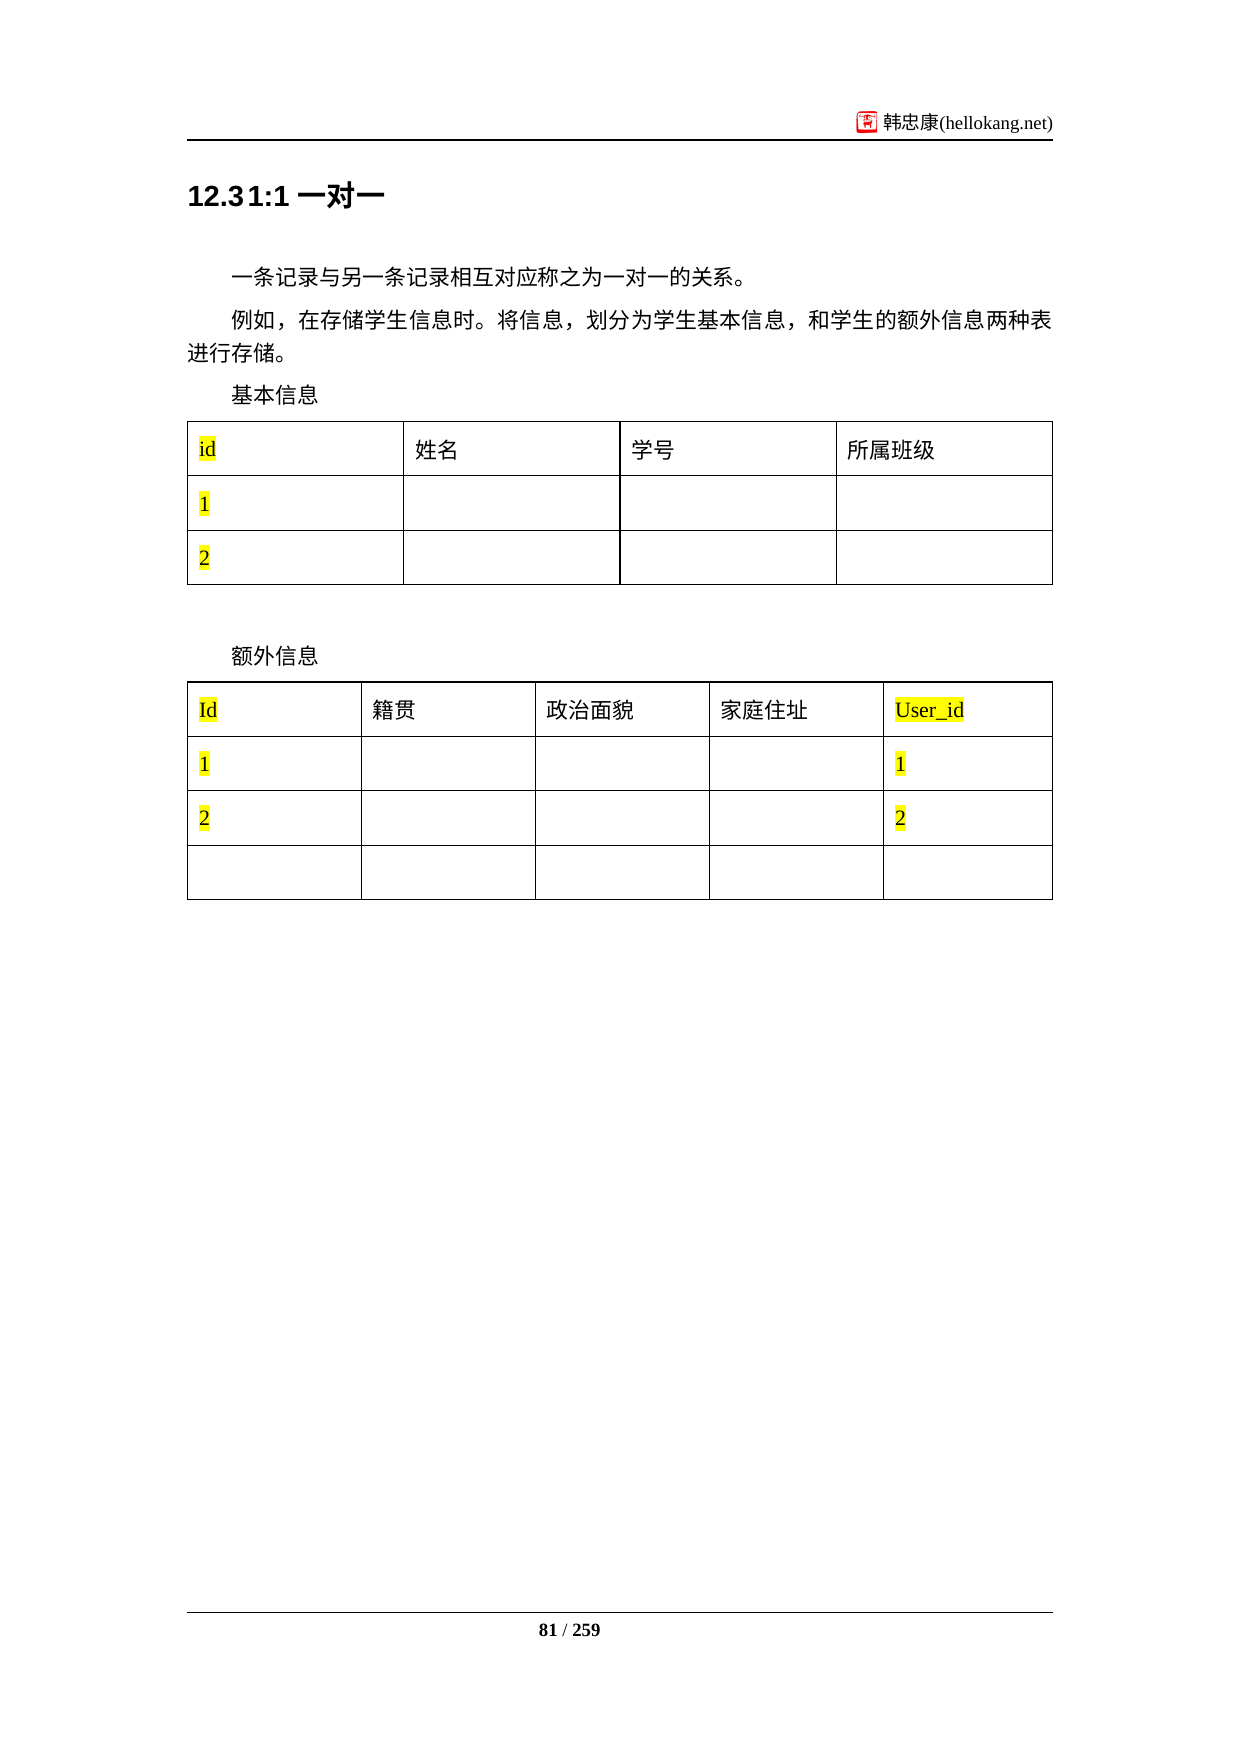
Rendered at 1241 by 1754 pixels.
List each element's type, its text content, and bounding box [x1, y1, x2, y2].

table_cell [536, 846, 709, 899]
table_cell [404, 531, 619, 584]
picture [856, 111, 878, 133]
table_cell [536, 791, 709, 844]
table_header User_id [884, 683, 1052, 736]
table_cell [188, 846, 361, 899]
table_header id [188, 422, 403, 475]
table_header 家庭住址 [710, 683, 883, 736]
table_cell [621, 531, 836, 584]
subtitle 1:1 一对一 [187, 161, 1053, 226]
table_cell [710, 791, 883, 844]
table_cell [536, 737, 709, 790]
table_cell [362, 846, 535, 899]
table_cell [362, 791, 535, 844]
table_cell [884, 846, 1052, 899]
table_cell [837, 476, 1052, 530]
table_cell 2 [188, 531, 403, 584]
text 额外信息 [187, 638, 1053, 671]
table_header 姓名 [404, 422, 619, 475]
text 一条记录与另一条记录相互对应称之为一对一的关系。 [187, 260, 1053, 292]
table_cell [710, 737, 883, 790]
table_cell 1 [188, 476, 403, 530]
text 例如，在存储学生信息时。将信息，划分为学生基本信息，和学生的额外信息两种表进行存储。 [187, 303, 1053, 368]
table_cell [837, 531, 1052, 584]
table_header Id [188, 683, 361, 736]
text 基本信息 [187, 378, 1053, 411]
table_cell [710, 846, 883, 899]
table_header 政治面貌 [536, 683, 709, 736]
table_cell [404, 476, 619, 530]
table_cell [621, 476, 836, 530]
table_cell 2 [884, 791, 1052, 844]
table_cell 1 [188, 737, 361, 790]
table_cell 1 [884, 737, 1052, 790]
table_header 所属班级 [837, 422, 1052, 475]
table_cell 2 [188, 791, 361, 844]
table_header 籍贯 [362, 683, 535, 736]
table_cell [362, 737, 535, 790]
table_header 学号 [621, 422, 836, 475]
